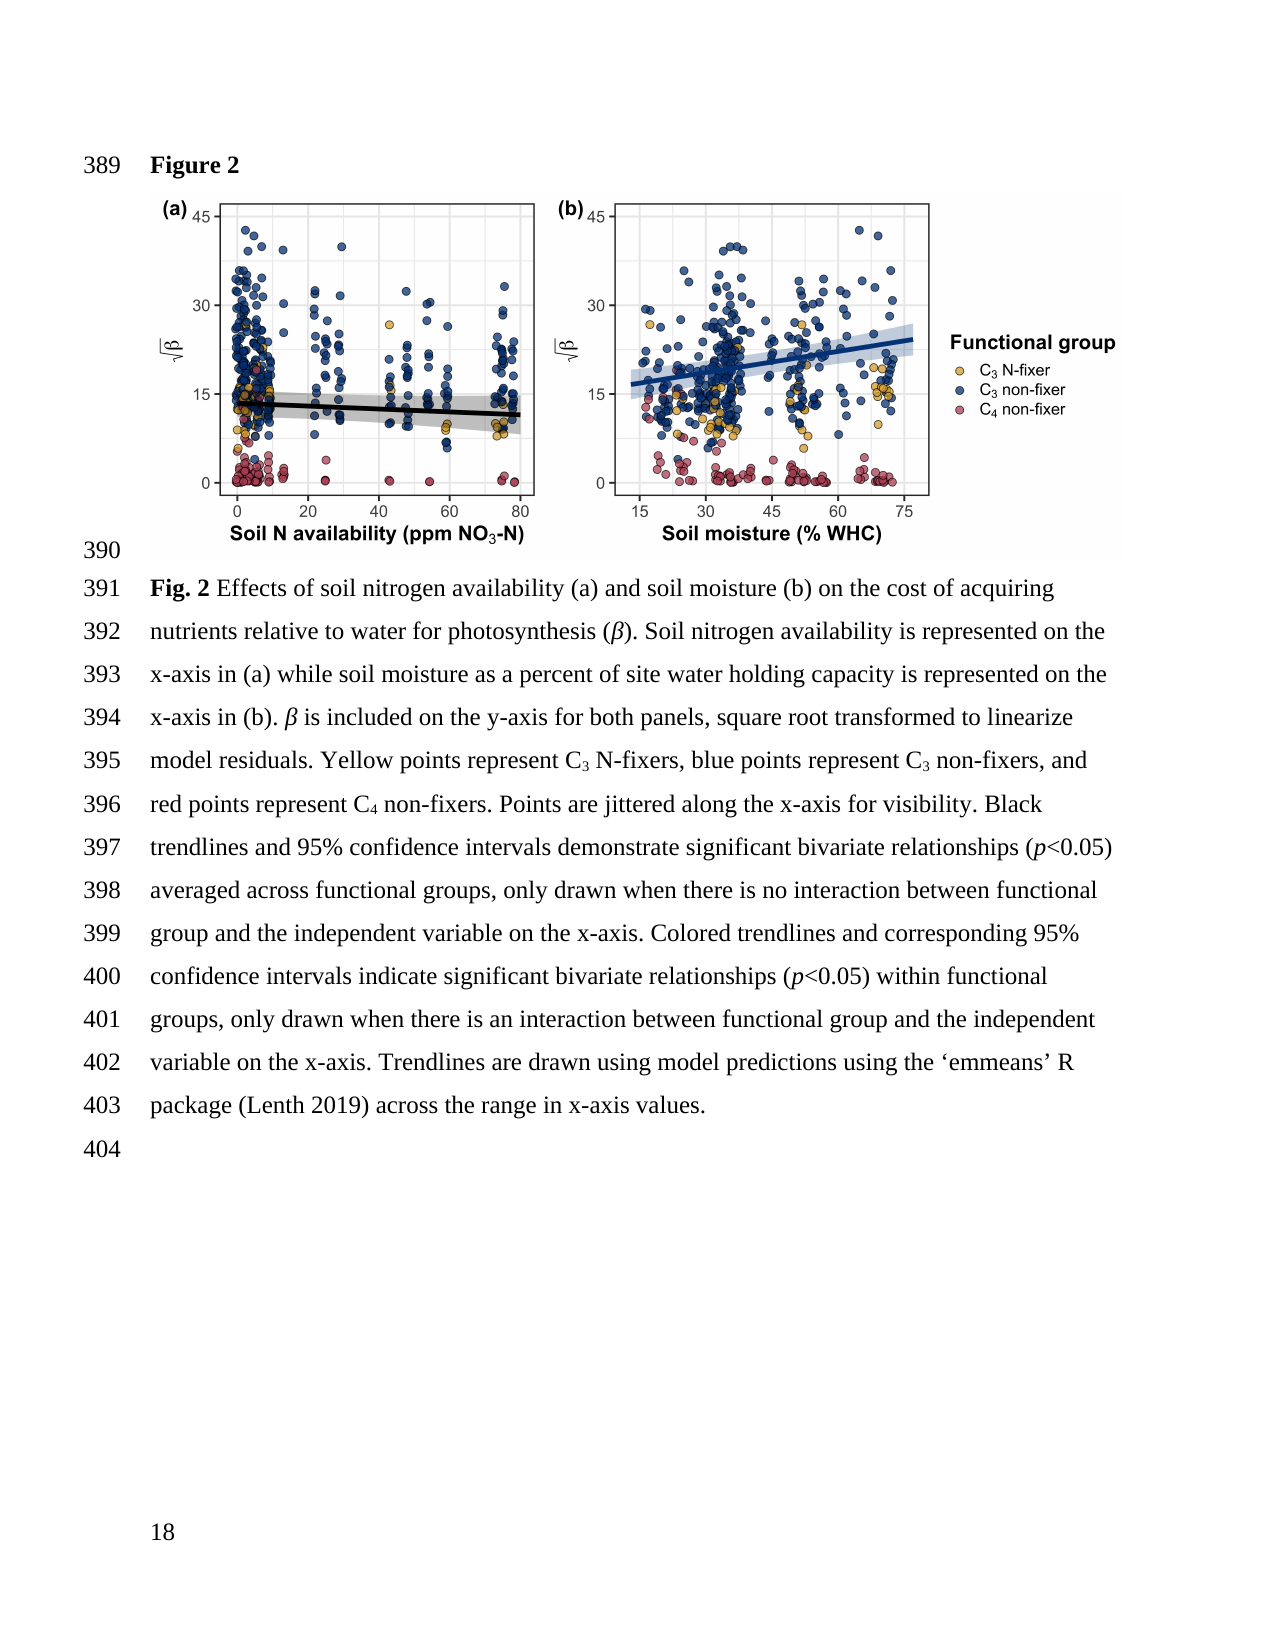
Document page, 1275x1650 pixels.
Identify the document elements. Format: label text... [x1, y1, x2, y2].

picture [150, 193, 1125, 559]
text Fig. 2 Effects of soil nitrogen availability (a) and soil moisture (b) on the cost of acquiring nutrients relative to water for photosynthesis (β). Soil nitrogen availability is represented on the x-axis in (a) while soil moisture as a percent of site water holding capacity is represented on the x-axis in (b). β is included on the y-axis for both panels, square root transformed to linearize model residuals. Yellow points represent C3 N-fixers, blue points represent C3 non-fixers, and red points represent C4 non-fixers. Points are jittered along the x-axis for visibility. Black trendlines and 95% confidence intervals demonstrate significant bivariate relationships (p<0.05) averaged across functional groups, only drawn when there is no interaction between functional group and the independent variable on the x-axis. Colored trendlines and corresponding 95% confidence intervals indicate significant bivariate relationships (p<0.05) within functional groups, only drawn when there is an interaction between functional group and the independent variable on the x-axis. Trendlines are drawn using model predictions using the ‘emmeans’ R package (Lenth 2019) across the range in x-axis values. [150, 573, 1125, 1119]
text Figure 2 [150, 150, 1125, 179]
